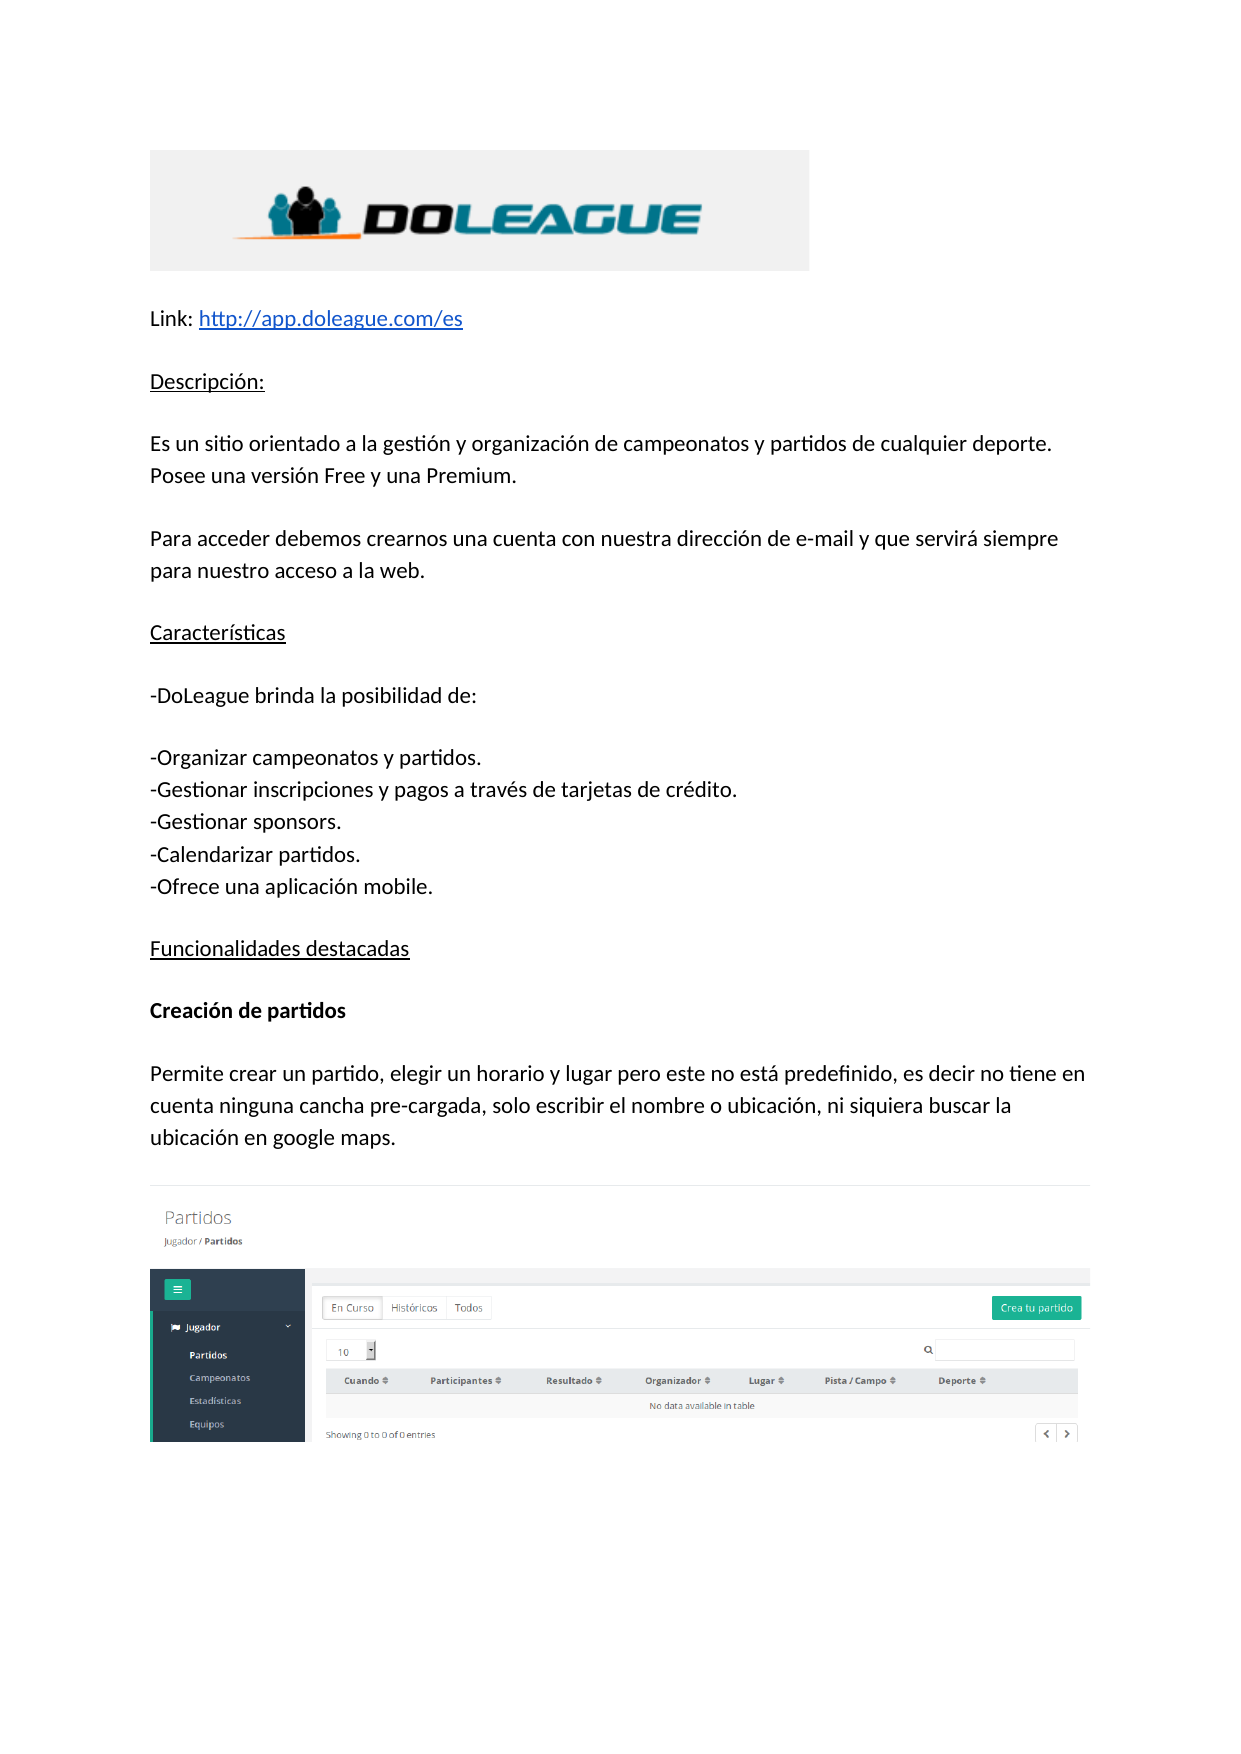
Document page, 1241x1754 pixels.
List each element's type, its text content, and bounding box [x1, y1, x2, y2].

text -Ofrece una aplicación mobile. [150, 872, 1090, 900]
text Link: http://app.doleague.com/es [150, 304, 1090, 332]
text Creación de partidos [150, 997, 1090, 1025]
text Es un sitio orientado a la gestión y organización de campeonatos y partidos de cualquier deporte. Posee una versión Free y una Premium. [150, 429, 1090, 489]
text Funcionalidades destacadas [150, 934, 1090, 962]
text Para acceder debemos crearnos una cuenta con nuestra dirección de e-mail y que servirá siempre para nuestro acceso a la web. [150, 524, 1090, 584]
picture [150, 150, 810, 271]
text -Gestionar inscripciones y pagos a través de tarjetas de crédito. [150, 775, 1090, 803]
picture [150, 1185, 1091, 1442]
text -Gestionar sponsors. [150, 807, 1090, 836]
text Permite crear un partido, elegir un horario y lugar pero este no está predefinido, es decir no tiene en cuenta ninguna cancha pre-cargada, solo escribir el nombre o ubicación, ni siquiera buscar la ubicación en google maps. [150, 1059, 1090, 1151]
text -DoLeague brinda la posibilidad de: [150, 681, 1090, 709]
text Características [150, 618, 1090, 646]
text -Calendarizar partidos. [150, 840, 1090, 868]
text -Organizar campeonatos y partidos. [150, 743, 1090, 771]
text Descripción: [150, 367, 1090, 395]
